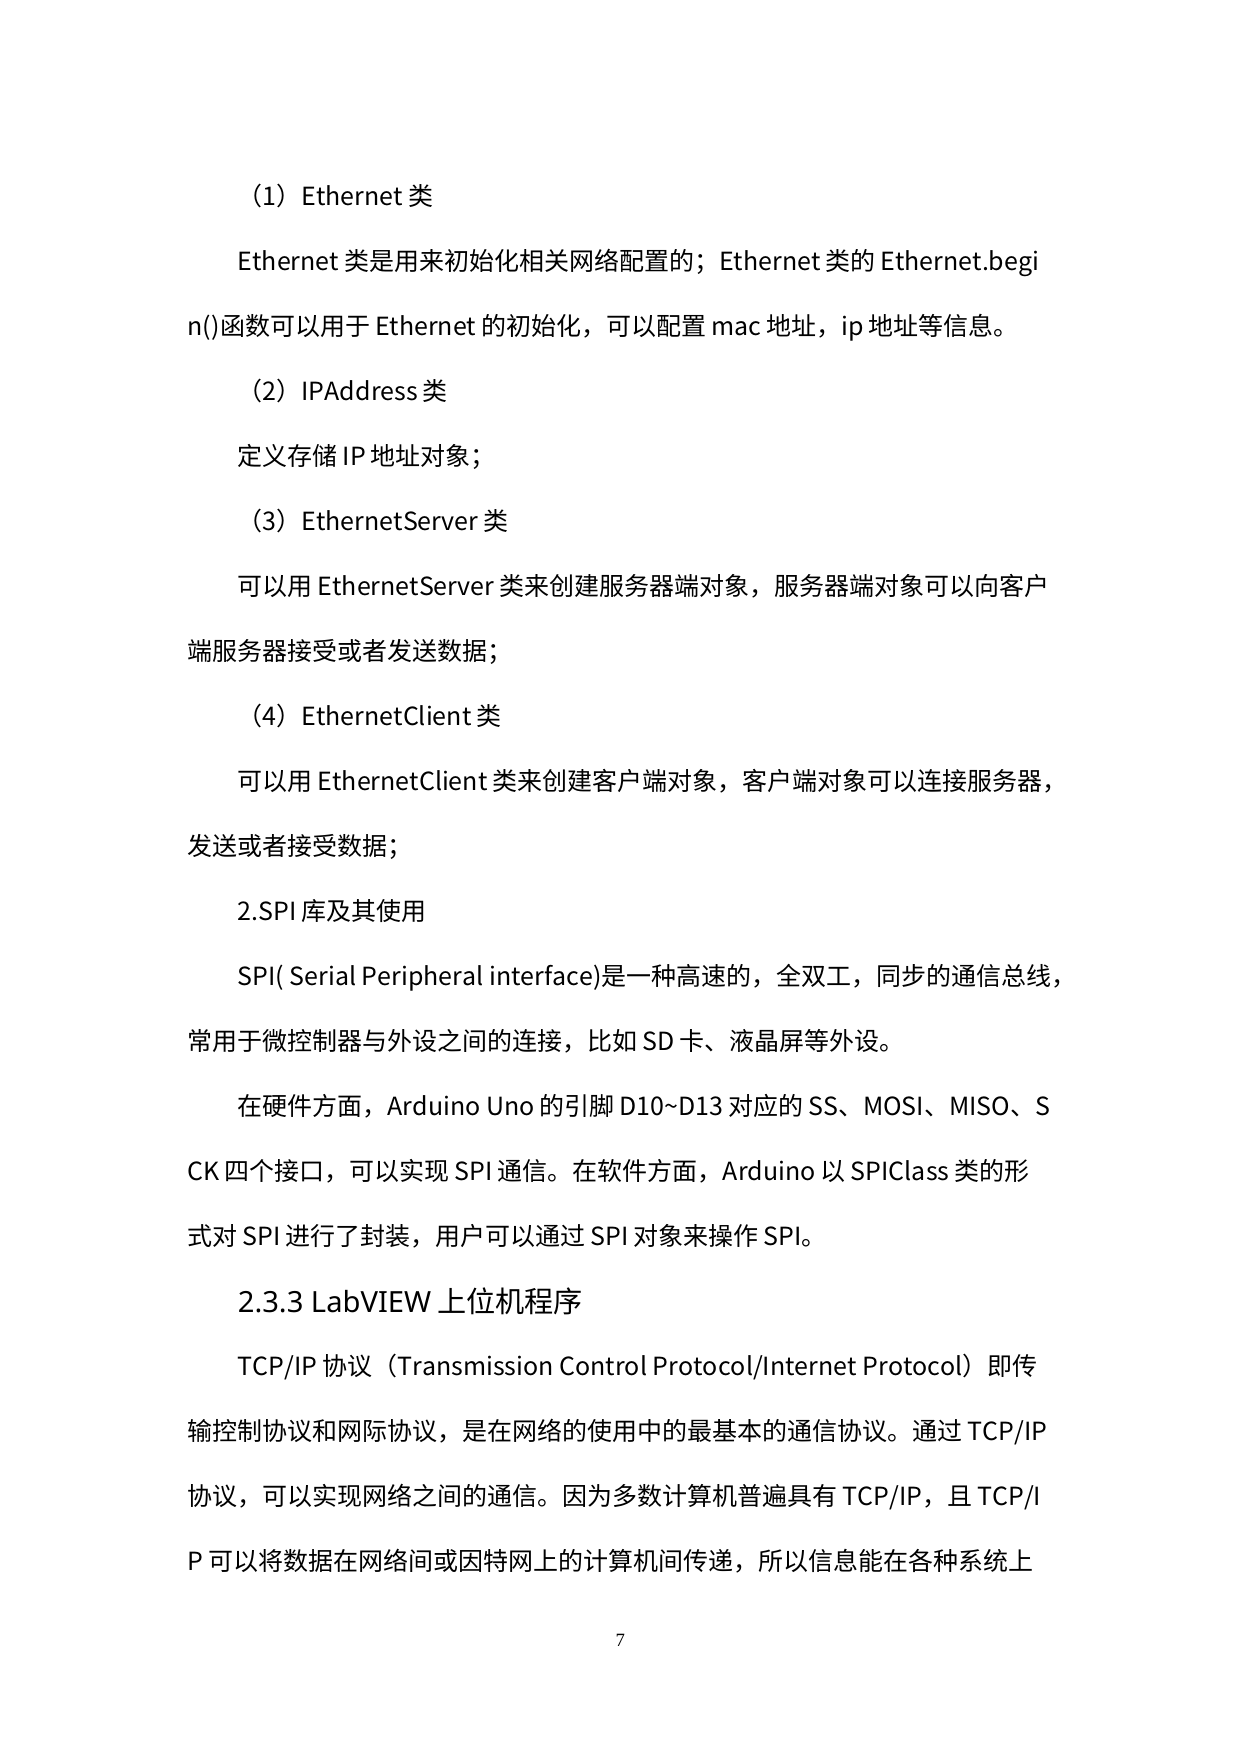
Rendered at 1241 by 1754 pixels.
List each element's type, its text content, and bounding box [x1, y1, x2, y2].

text Ethernet类是用来初始化相关网络配置的；Ethernet类的Ethernet.begin()函数可以用于Ethernet的初始化，可以配置mac地址，ip地址等信息。 [187, 227, 1053, 357]
text 可以用EthernetClient类来创建客户端对象，客户端对象可以连接服务器，发送或者接受数据； [187, 747, 1053, 877]
text （4）EthernetClient类 [187, 682, 1053, 747]
text 2.SPI库及其使用 [187, 877, 1053, 942]
text （3）EthernetServer类 [187, 487, 1053, 552]
text 可以用EthernetServer类来创建服务器端对象，服务器端对象可以向客户端服务器接受或者发送数据； [187, 552, 1053, 682]
text 定义存储IP地址对象； [187, 422, 1053, 487]
text （1）Ethernet类 [187, 162, 1053, 227]
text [187, 1332, 1053, 1592]
text SPI( Serial Peripheral interface)是一种高速的，全双工，同步的通信总线，常用于微控制器与外设之间的连接，比如SD卡、液晶屏等外设。 [187, 942, 1053, 1072]
text 在硬件方面，Arduino Uno的引脚D10~D13对应的SS、MOSI、MISO、SCK四个接口，可以实现SPI通信。在软件方面，Arduino以SPIClass类的形式对SPI进行了封装，用户可以通过SPI对象来操作SPI。 [187, 1072, 1053, 1267]
text （2）IPAddress类 [187, 357, 1053, 422]
list 2.3.3 LabVIEW上位机程序 [238, 1267, 1053, 1332]
